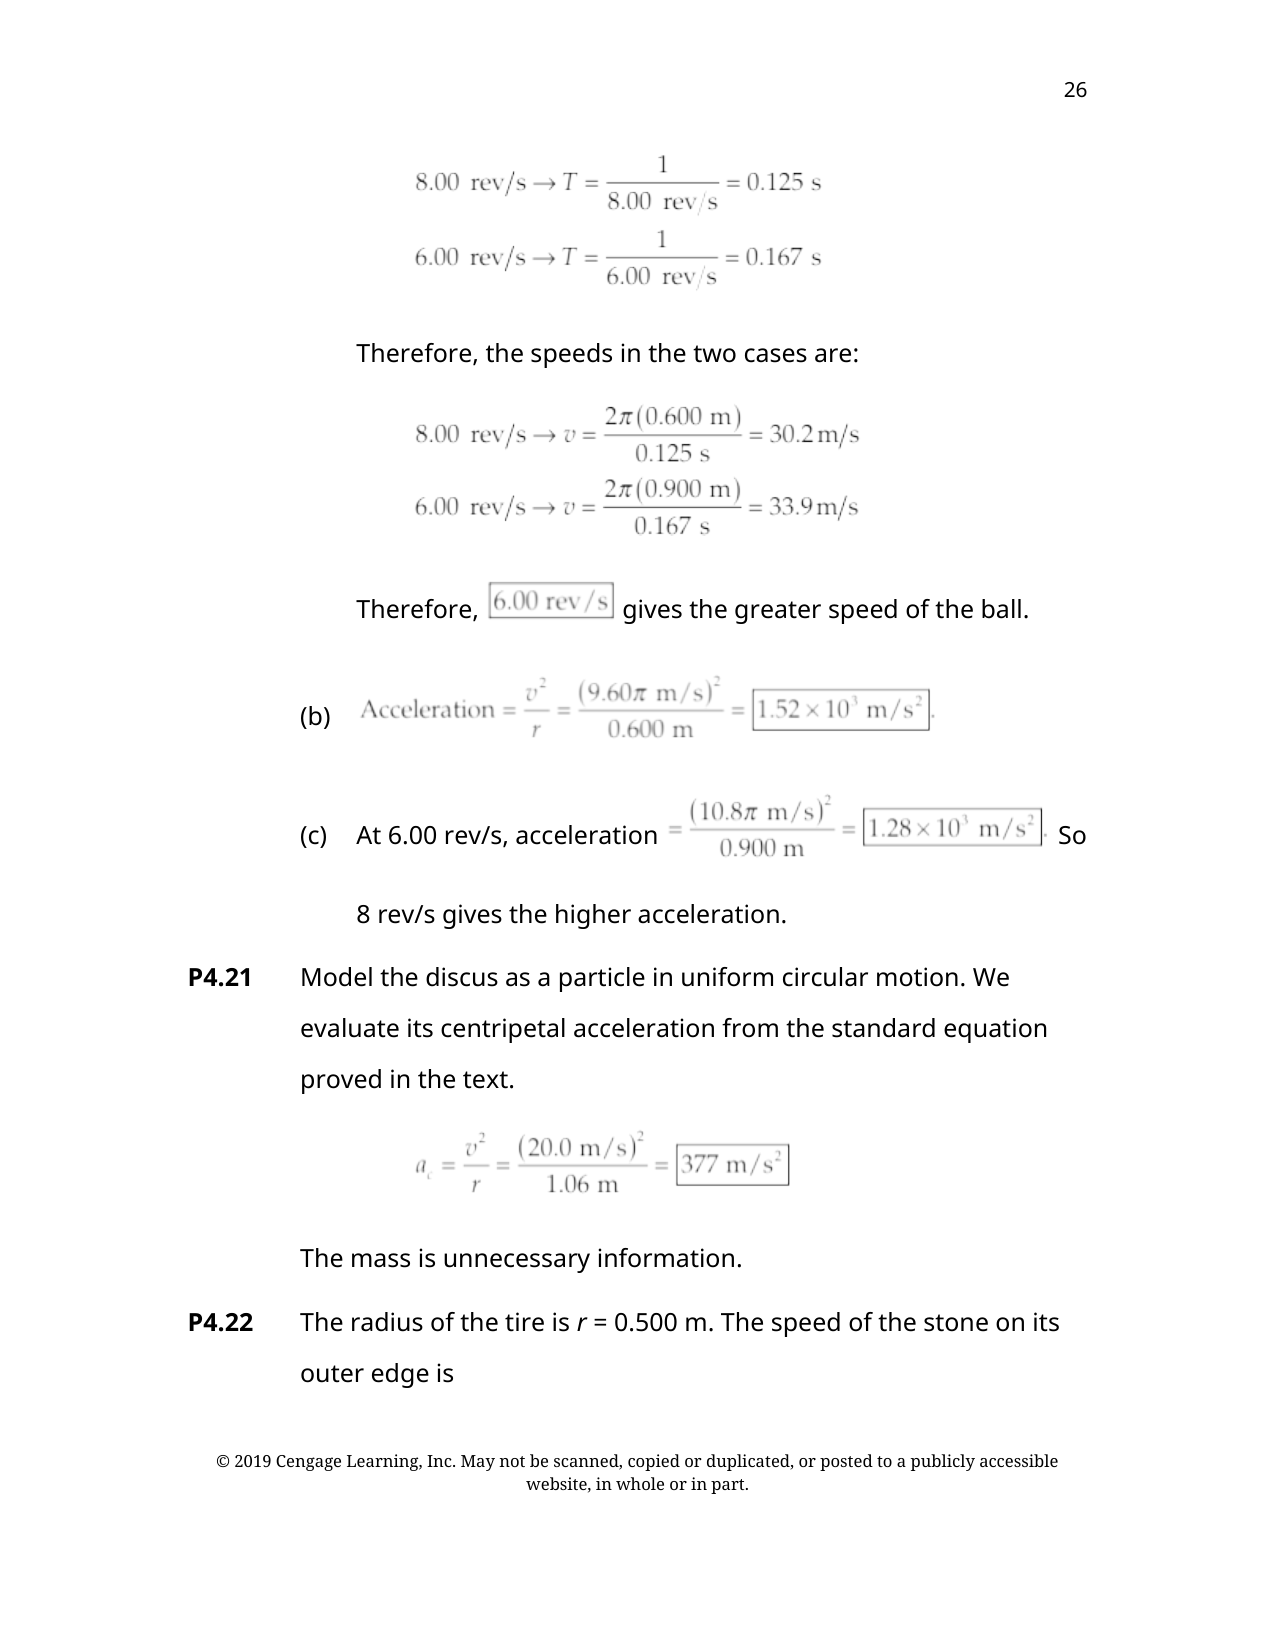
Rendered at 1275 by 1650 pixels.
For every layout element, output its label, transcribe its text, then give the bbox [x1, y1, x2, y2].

text (b) [187, 671, 1087, 760]
text Therefore, gives the greater speed of the ball. [187, 577, 1087, 641]
text P4.21 Model the discus as a particle in uniform circular motion. We evaluate its centripetal acceleration from the standard equation proved in the text. [187, 960, 1087, 1096]
text (c) At 6.00 rev/s, acceleration So 8 rev/s gives the higher acceleration. [187, 790, 1087, 931]
text Therefore, the speeds in the two cases are: [187, 336, 1087, 370]
text The mass is unnecessary information. [187, 1241, 1087, 1275]
text P4.22 The radius of the tire is r = 0.500 m. The speed of the stone on its outer edge is [187, 1304, 1087, 1389]
